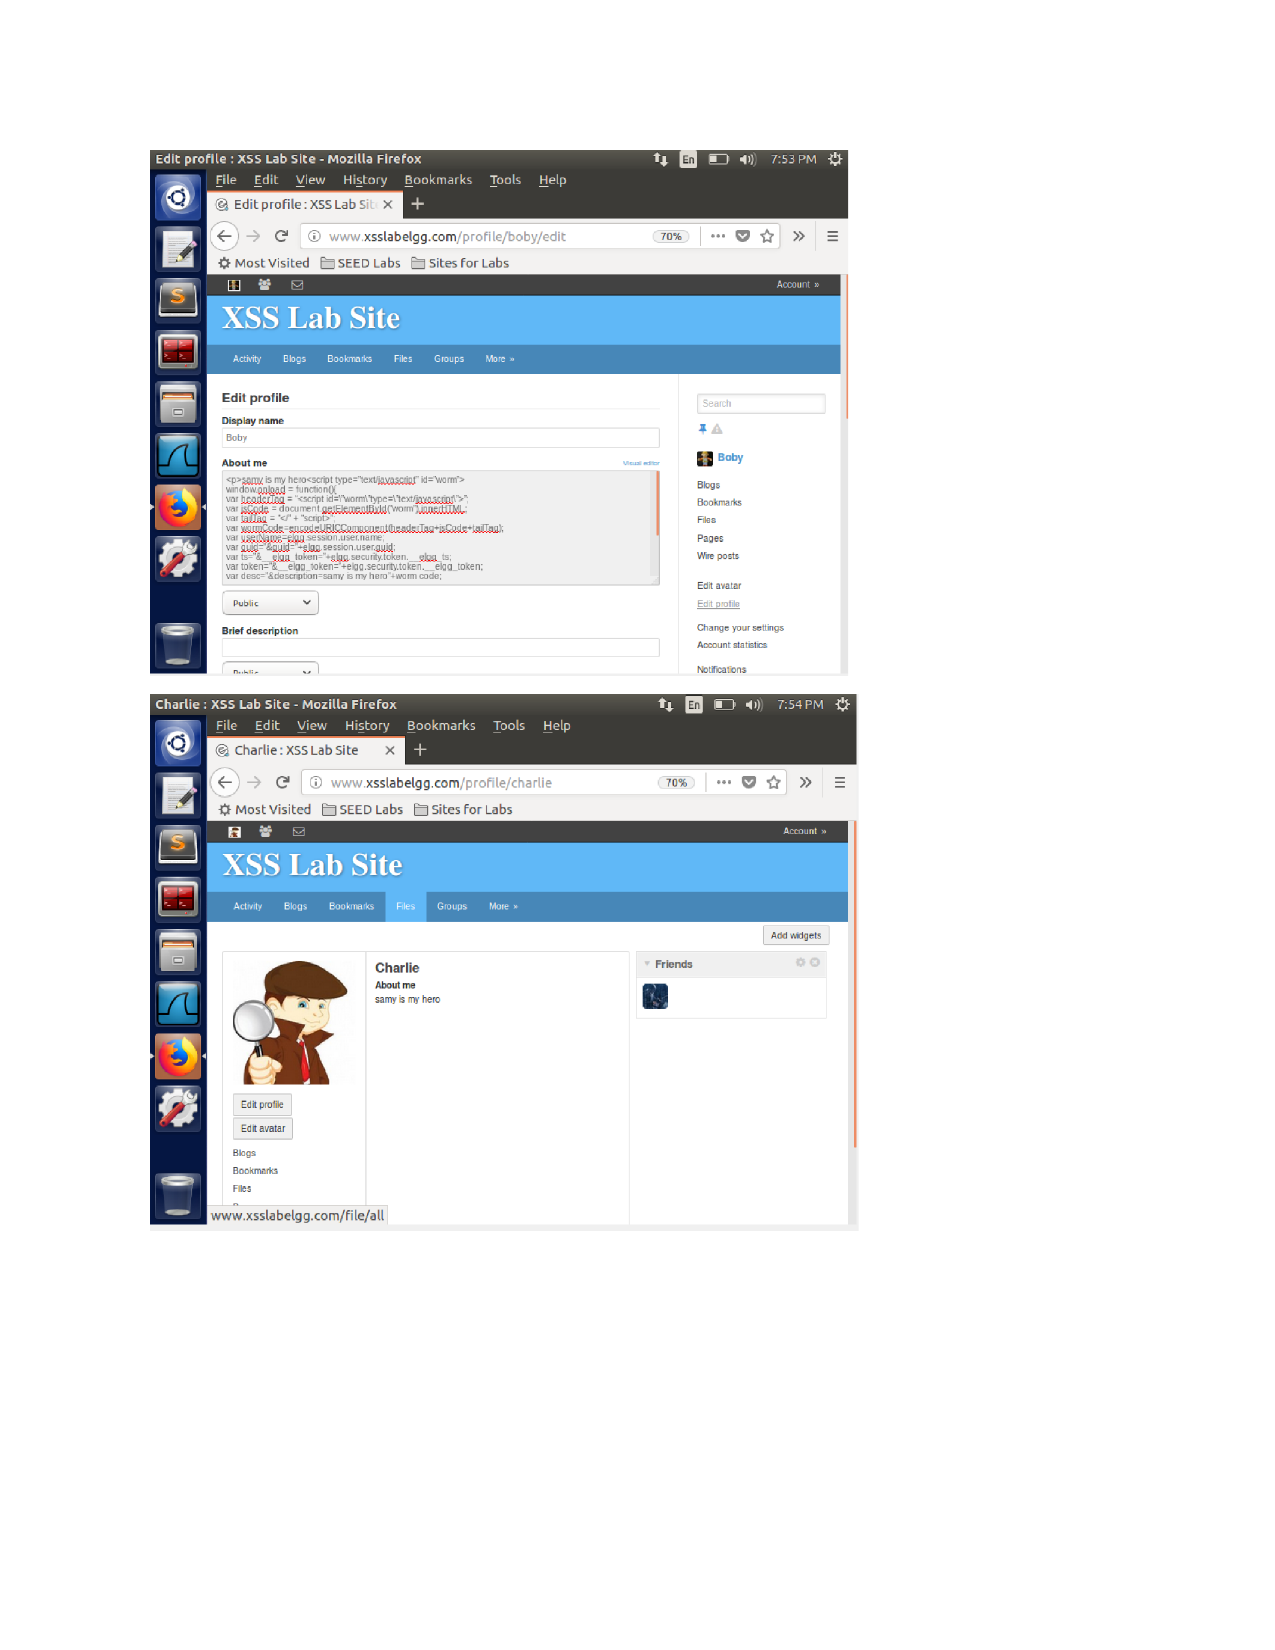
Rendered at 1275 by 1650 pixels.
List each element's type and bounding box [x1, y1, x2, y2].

picture [150, 694, 859, 1231]
picture [150, 150, 849, 676]
